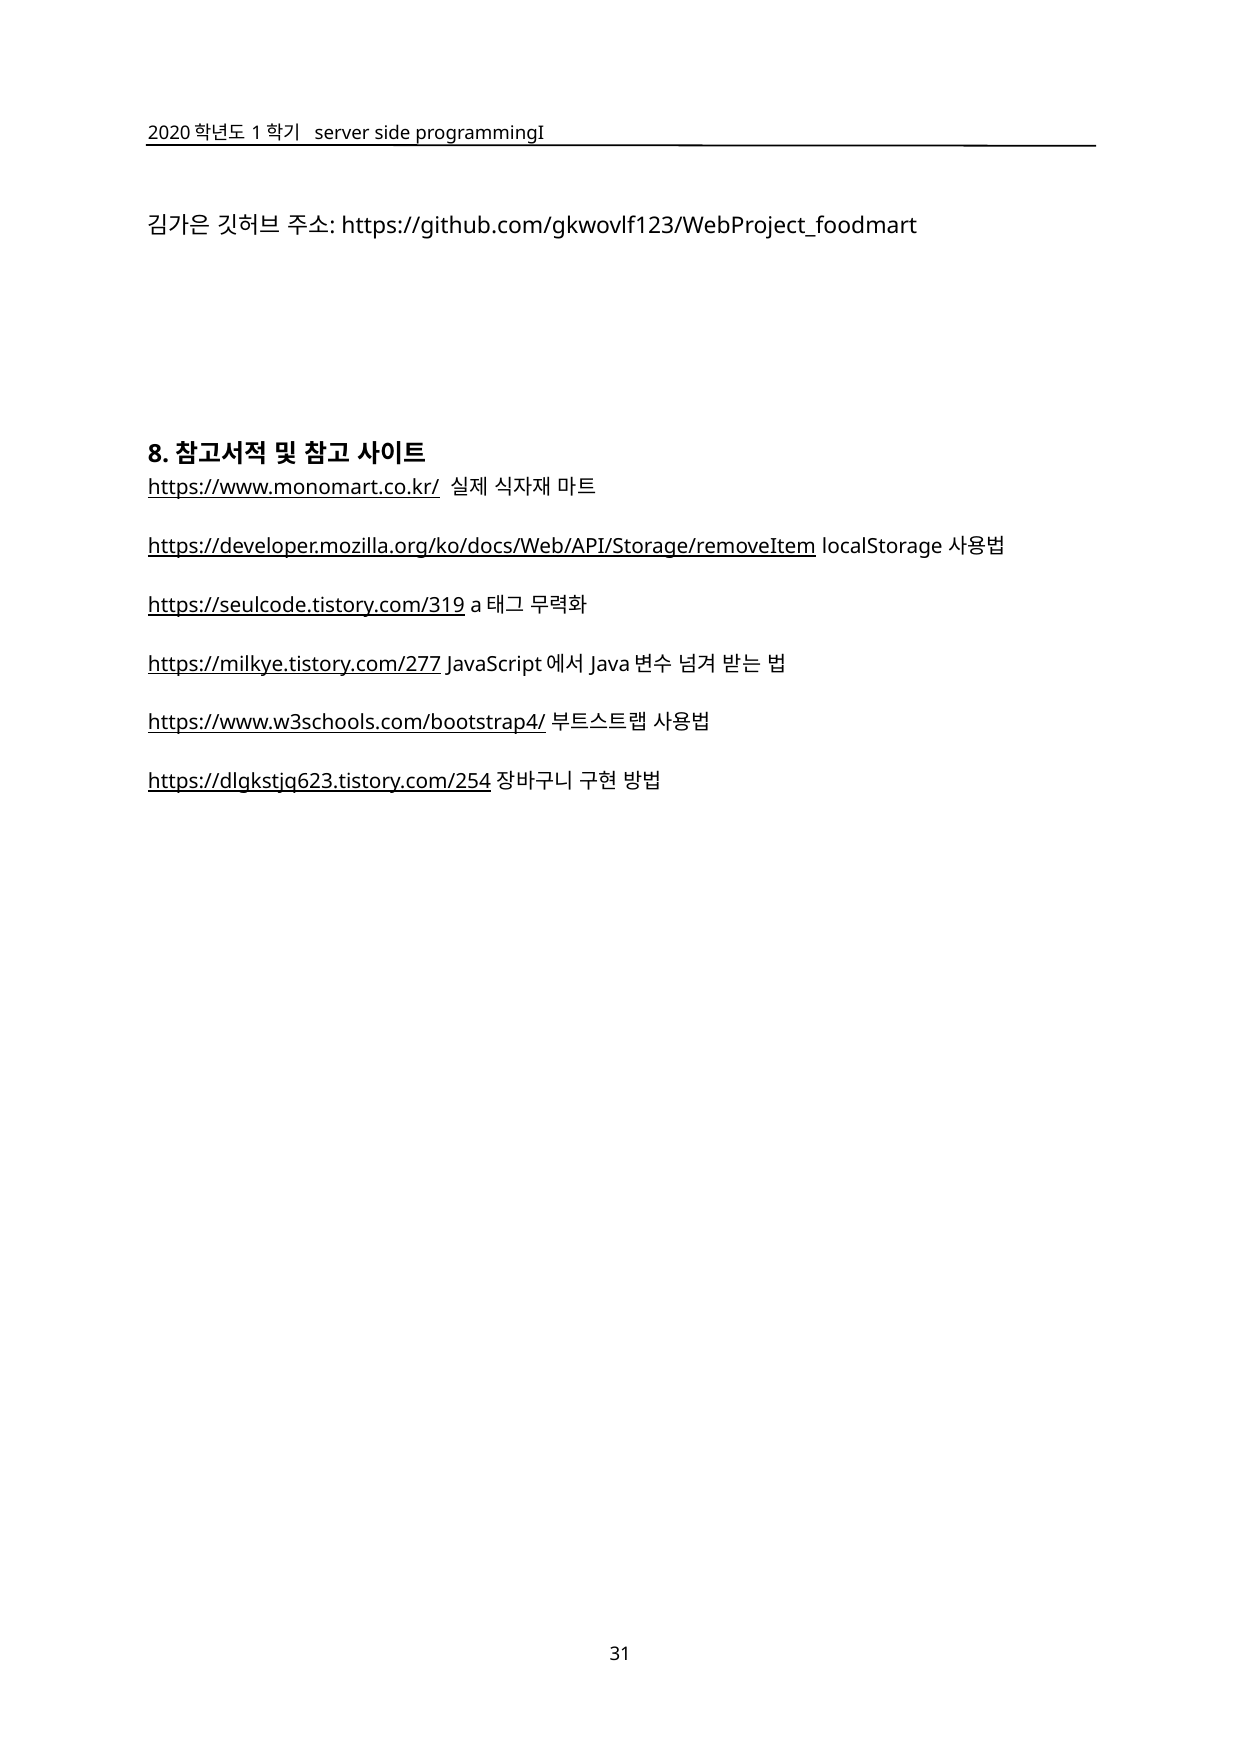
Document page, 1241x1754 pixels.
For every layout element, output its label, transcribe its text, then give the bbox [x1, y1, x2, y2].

text 김가은 깃허브 주소: https://github.com/gkwovlf123/WebProject_foodmart [148, 207, 1093, 240]
text https://dlgkstjq623.tistory.com/254 장바구니 구현 방법 [148, 764, 1093, 794]
text https://seulcode.tistory.com/319 a태그 무력화 [148, 588, 1093, 618]
text https://www.w3schools.com/bootstrap4/ 부트스트랩 사용법 [148, 706, 1093, 736]
text https://www.monomart.co.kr/ 실제 식자재 마트 [148, 471, 1093, 501]
text 8. 참고서적 및 참고 사이트 [148, 433, 1093, 469]
text https://developer.mozilla.org/ko/docs/Web/API/Storage/removeItem localStorage 사용법 [148, 529, 1093, 559]
text https://milkye.tistory.com/277 JavaScript에서 Java변수 넘겨 받는 법 [148, 647, 1093, 677]
